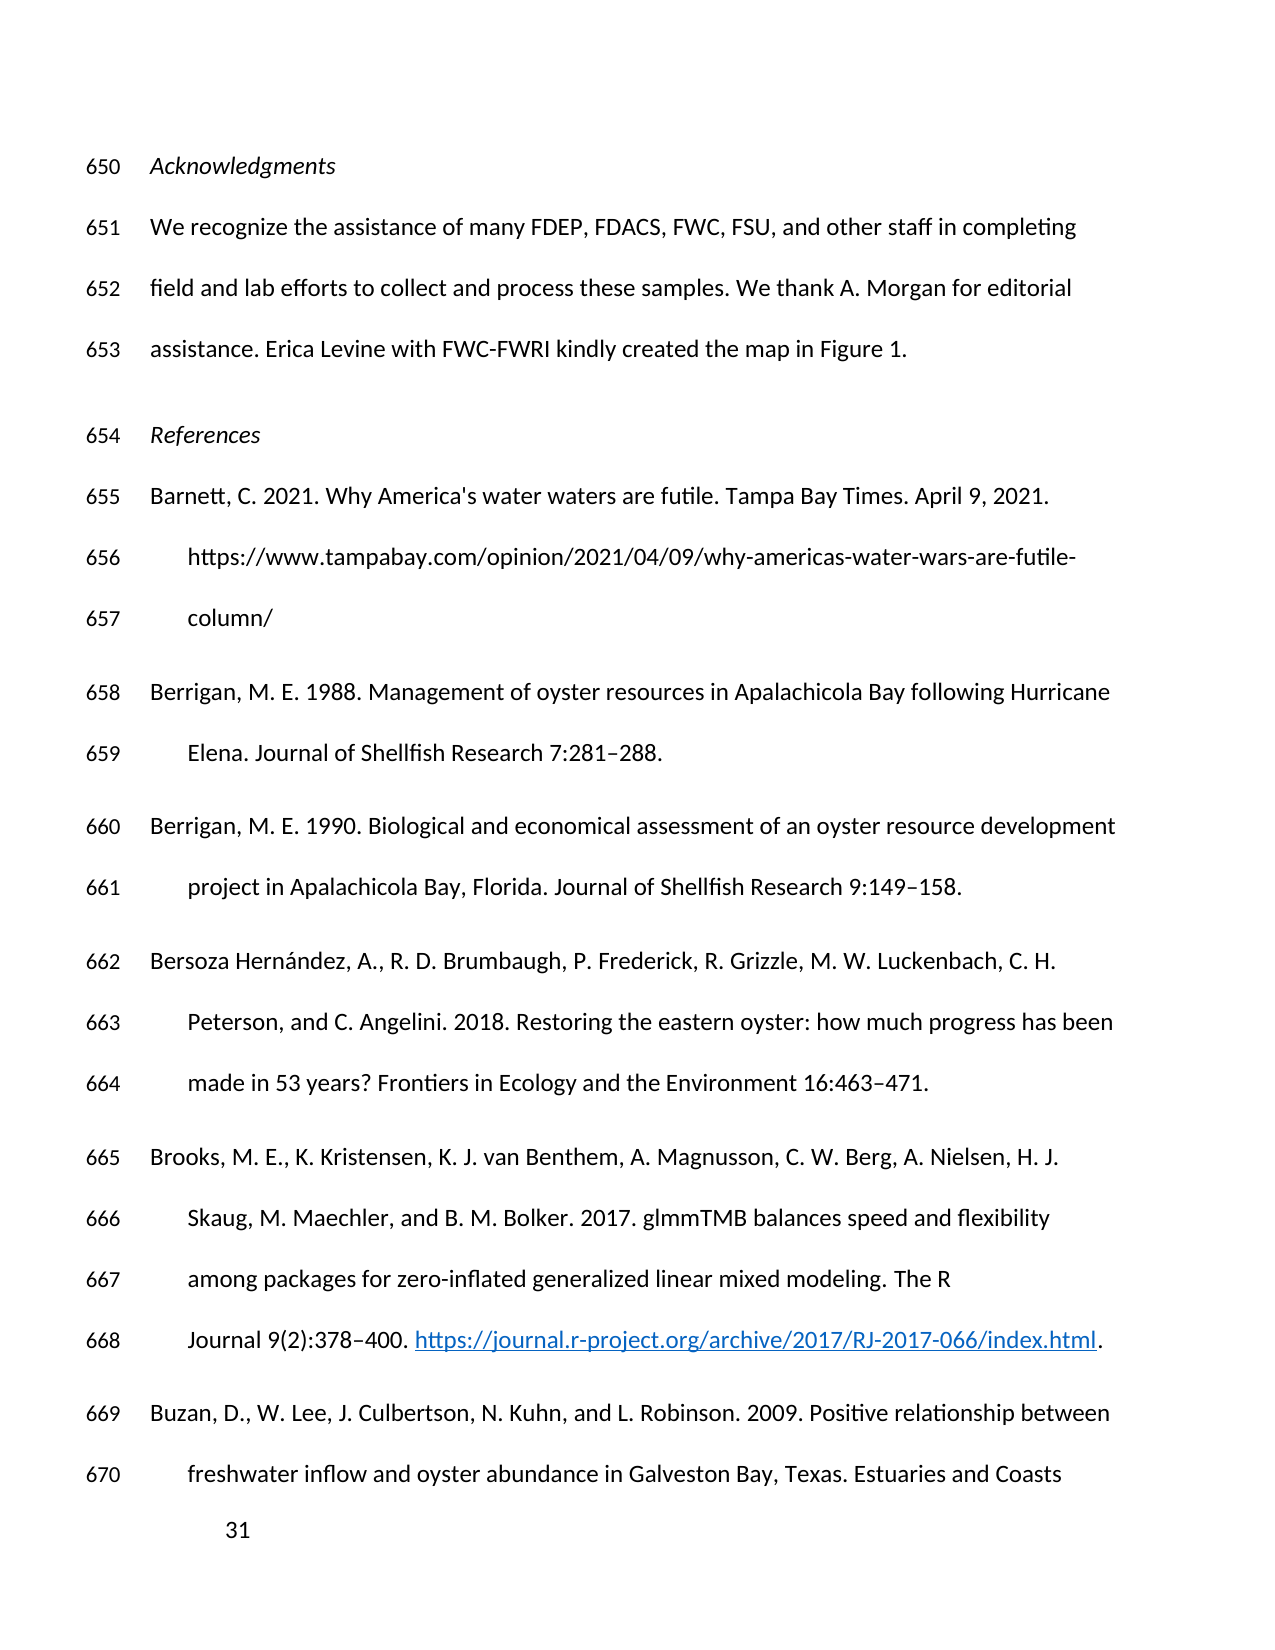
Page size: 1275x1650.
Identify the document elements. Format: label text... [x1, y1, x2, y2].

text Berrigan, M. E. 1990. Biological and economical assessment of an oyster resource development project in Apalachicola Bay, Florida. Journal of Shellfish Research 9:149–158. [150, 810, 1125, 902]
subtitle Acknowledgments [150, 150, 1125, 181]
text We recognize the assistance of many FDEP, FDACS, FWC, FSU, and other staff in completing field and lab efforts to collect and process these samples. We thank A. Morgan for editorial assistance. Erica Levine with FWC-FWRI kindly created the map in Figure 1. [150, 211, 1125, 364]
text Bersoza Hernández, A., R. D. Brumbaugh, P. Frederick, R. Grizzle, M. W. Luckenbach, C. H. Peterson, and C. Angelini. 2018. Restoring the eastern oyster: how much progress has been made in 53 years? Frontiers in Ecology and the Environment 16:463–471. [150, 945, 1125, 1098]
subtitle References [150, 419, 1125, 450]
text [150, 1397, 1125, 1489]
text Barnett, C. 2021. Why America's water waters are futile. Tampa Bay Times. April 9, 2021. https://www.tampabay.com/opinion/2021/04/09/why-americas-water-wars-are-futile-column/ [150, 480, 1125, 633]
text Berrigan, M. E. 1988. Management of oyster resources in Apalachicola Bay following Hurricane Elena. Journal of Shellfish Research 7:281–288. [150, 676, 1125, 767]
text Brooks, M. E., K. Kristensen, K. J. van Benthem, A. Magnusson, C. W. Berg, A. Nielsen, H. J. Skaug, M. Maechler, and B. M. Bolker. 2017. glmmTMB balances speed and flexibility among packages for zero-inflated generalized linear mixed modeling. The R Journal 9(2):378–400. https://journal.r-project.org/archive/2017/RJ-2017-066/index.html. [150, 1141, 1125, 1354]
